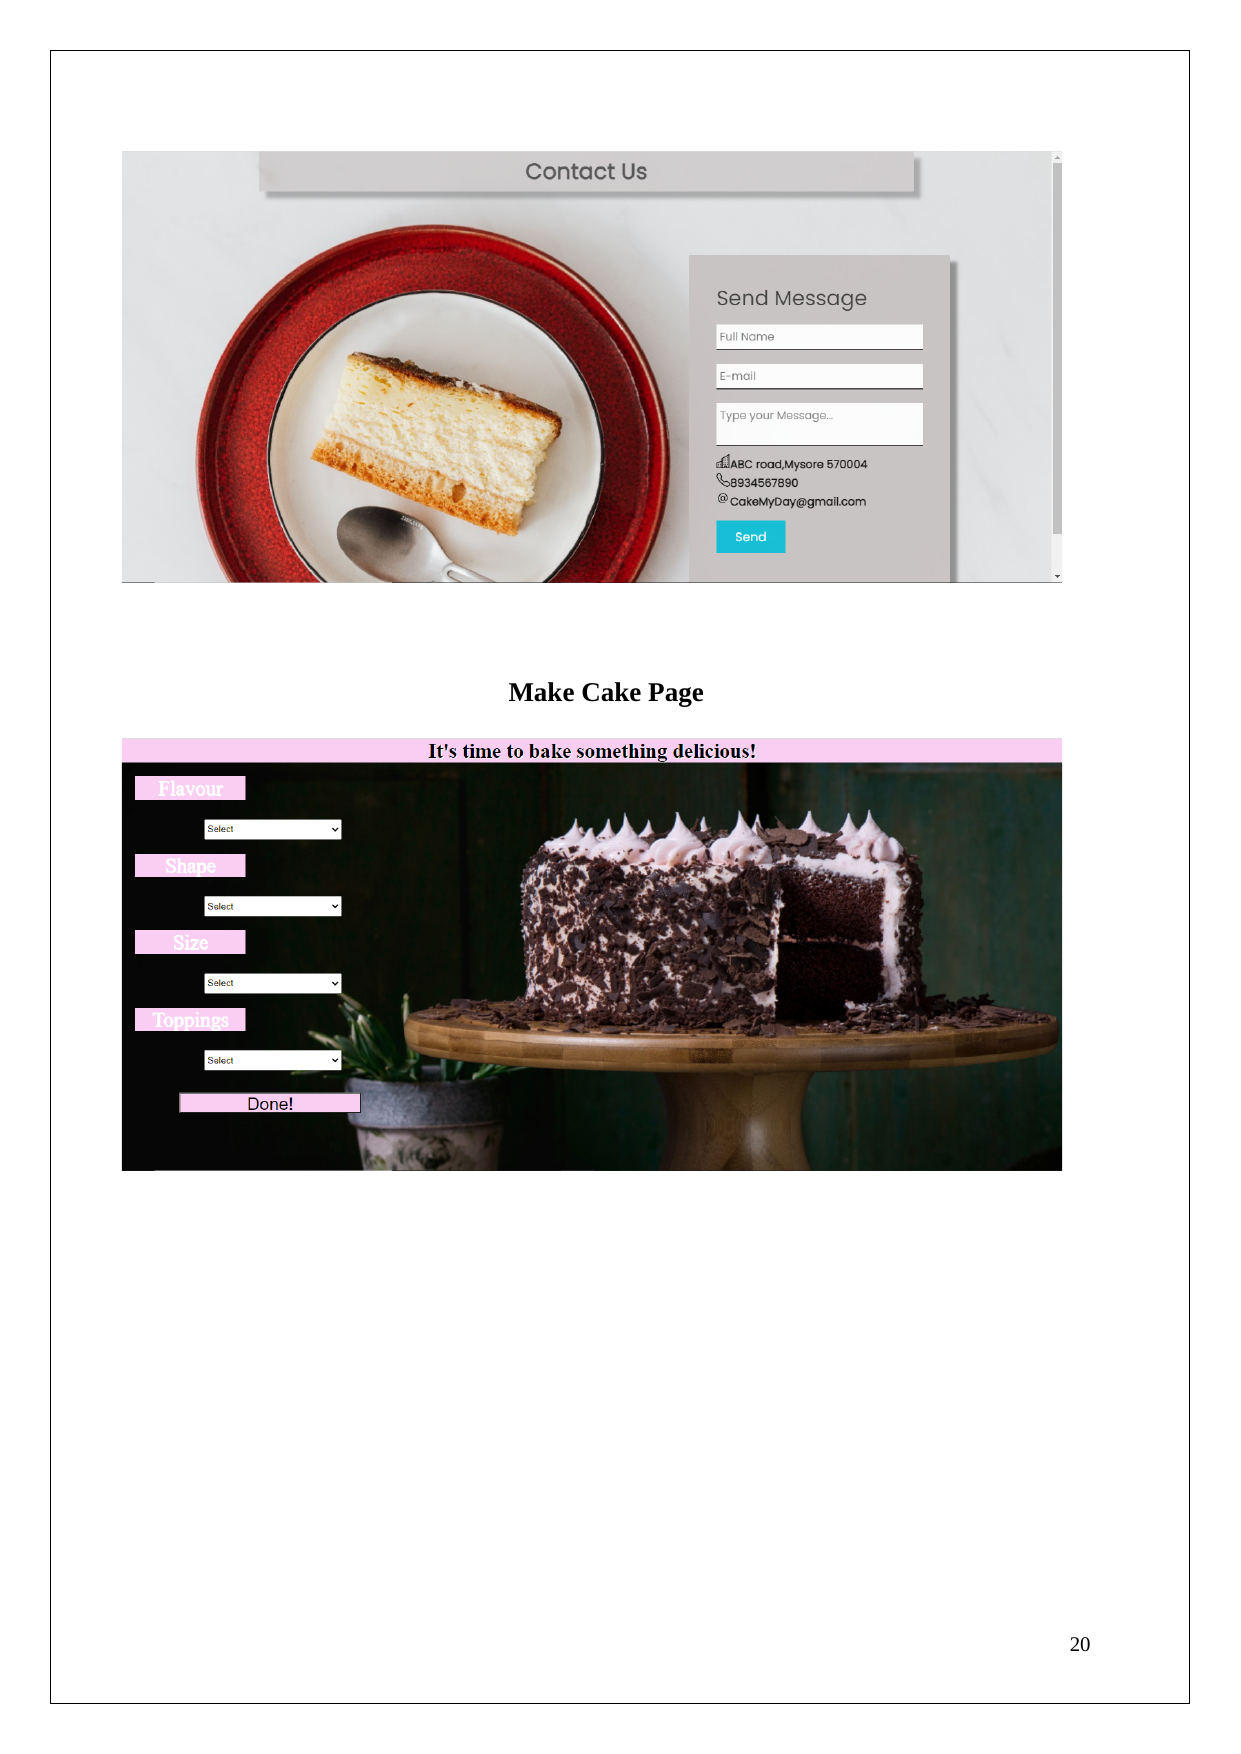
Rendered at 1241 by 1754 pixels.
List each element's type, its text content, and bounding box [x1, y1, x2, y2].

text Make Cake Page [122, 676, 1090, 707]
picture [121, 150, 1063, 583]
picture [121, 738, 1063, 1171]
